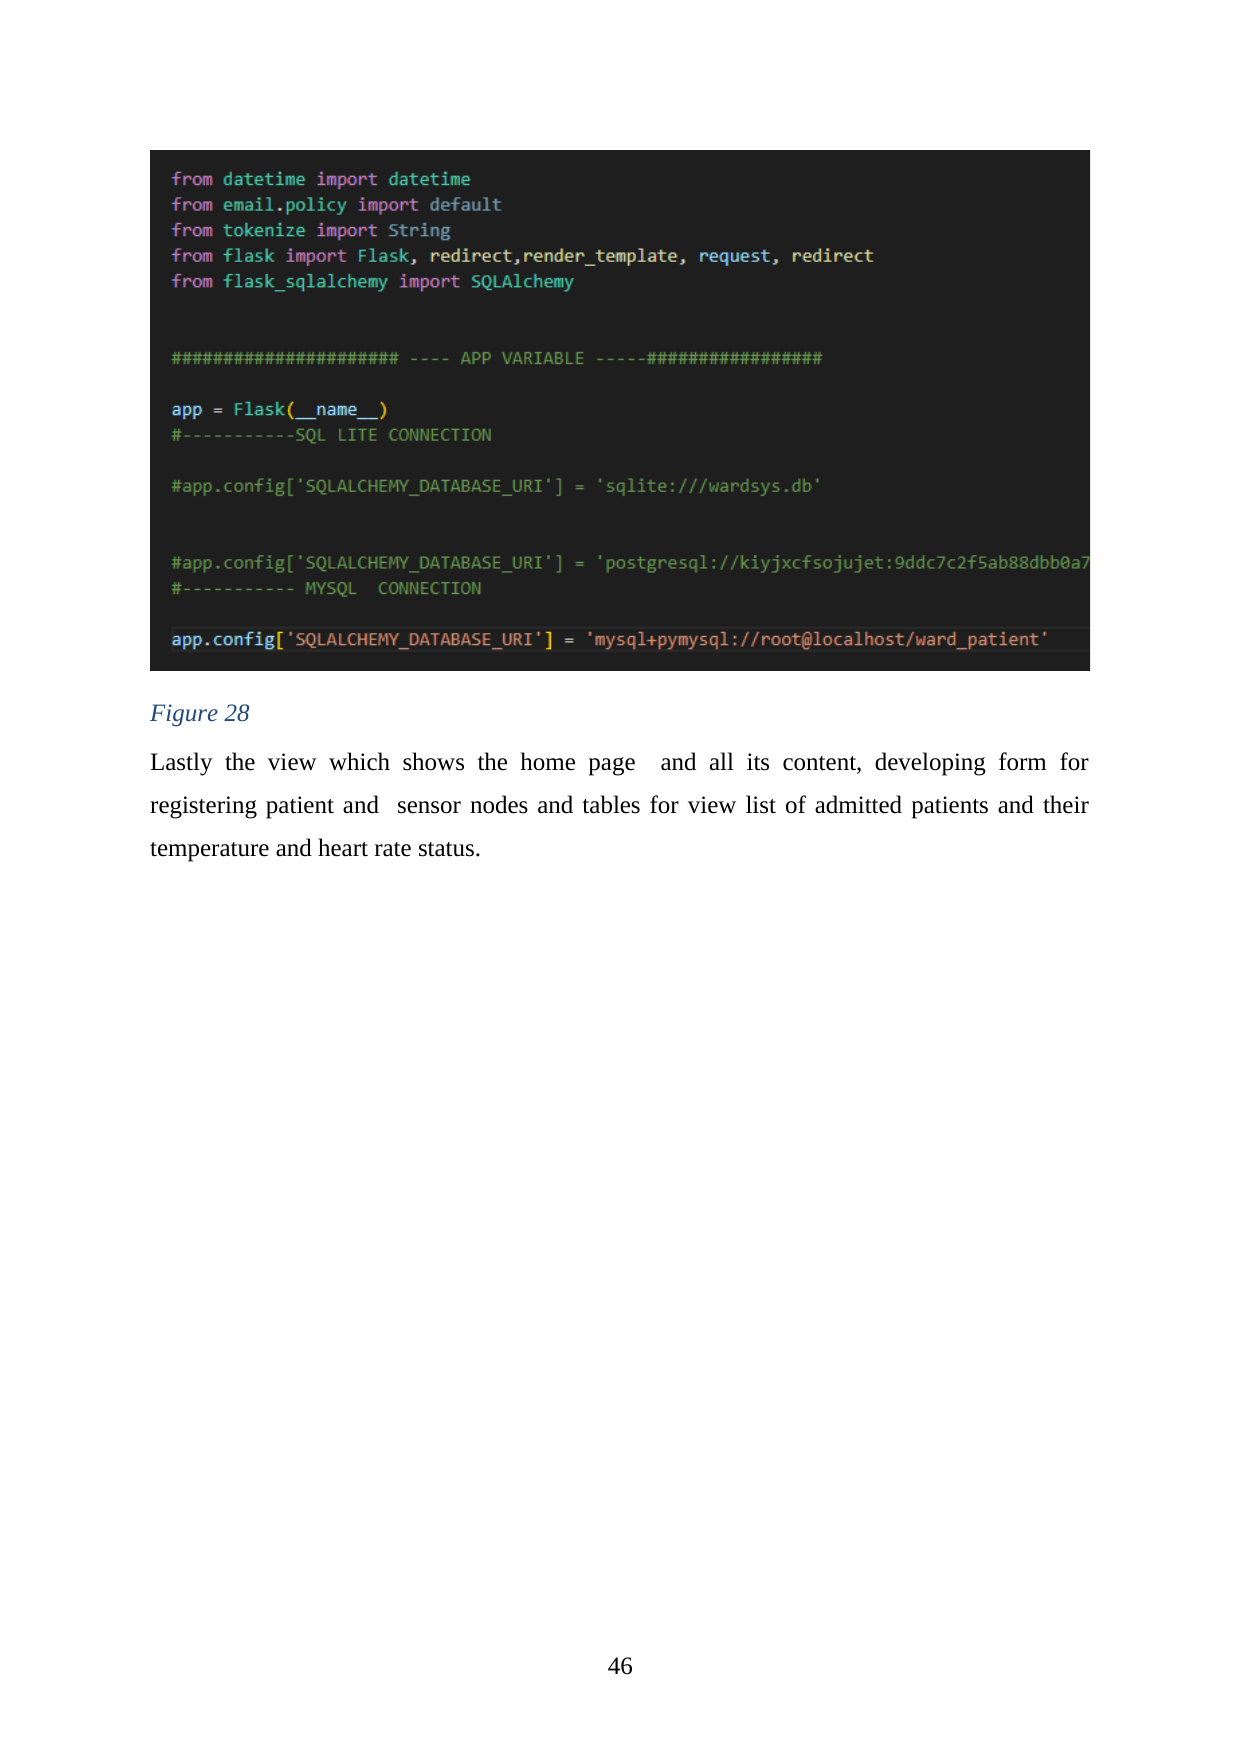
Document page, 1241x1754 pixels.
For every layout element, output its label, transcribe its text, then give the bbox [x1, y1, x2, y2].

text Figure 28 [150, 698, 1090, 726]
text Lastly the view which shows the home page and all its content, developing form for registering patient and sensor nodes and tables for view list of admitted patients and their temperature and heart rate status. [150, 747, 1090, 862]
picture [150, 150, 1091, 671]
